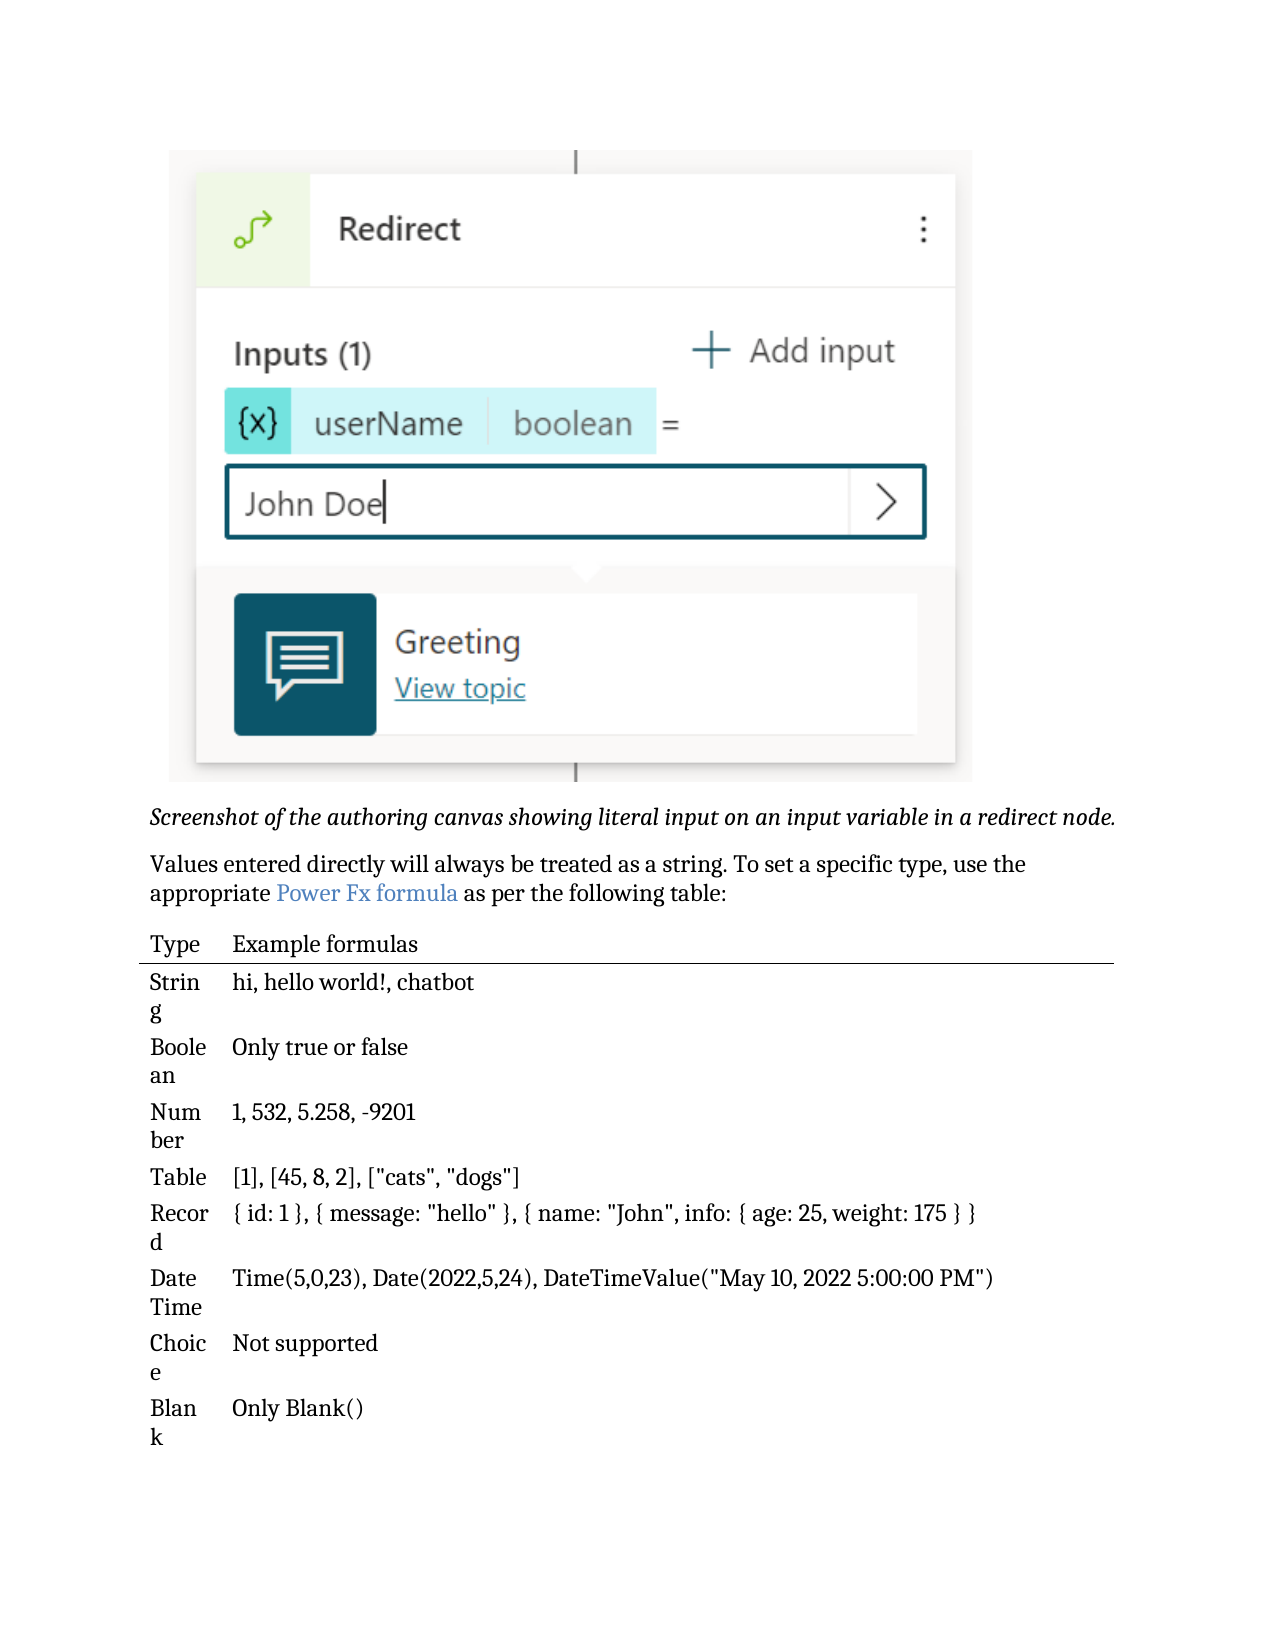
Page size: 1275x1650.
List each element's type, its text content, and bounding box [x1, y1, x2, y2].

table_cell hi, hello world!, chatbot [221, 964, 1114, 1029]
table_cell Only Blank() [221, 1390, 1114, 1455]
table_cell Time(5,0,23), Date(2022,5,24), DateTimeValue("May 10, 2022 5:00:00 PM") [221, 1260, 1114, 1325]
table_cell Table [139, 1159, 221, 1195]
table_cell Number [139, 1094, 221, 1159]
picture [168, 150, 973, 782]
table_header Type [139, 926, 221, 962]
table_cell Choice [139, 1325, 221, 1390]
table_cell Not supported [221, 1325, 1114, 1390]
table_cell String [139, 964, 221, 1029]
table_cell DateTime [139, 1260, 221, 1325]
table_cell [1], [45, 8, 2], ["cats", "dogs"] [221, 1159, 1114, 1195]
table_cell { id: 1 }, { message: "hello" }, { name: "John", info: { age: 25, weight: 175 } } [221, 1195, 1114, 1260]
table_cell Blank [139, 1390, 221, 1455]
table_cell Boolean [139, 1029, 221, 1094]
text Screenshot of the authoring canvas showing literal input on an input variable in a redirect node. [150, 802, 1125, 831]
text Values entered directly will always be treated as a string. To set a specific type, use the appropriate Power Fx formula as per the following table: [150, 850, 1125, 907]
table_cell 1, 532, 5.258, -9201 [221, 1094, 1114, 1159]
table_cell Record [139, 1195, 221, 1260]
table_header Example formulas [221, 926, 1114, 962]
table_cell Only true or false [221, 1029, 1114, 1094]
